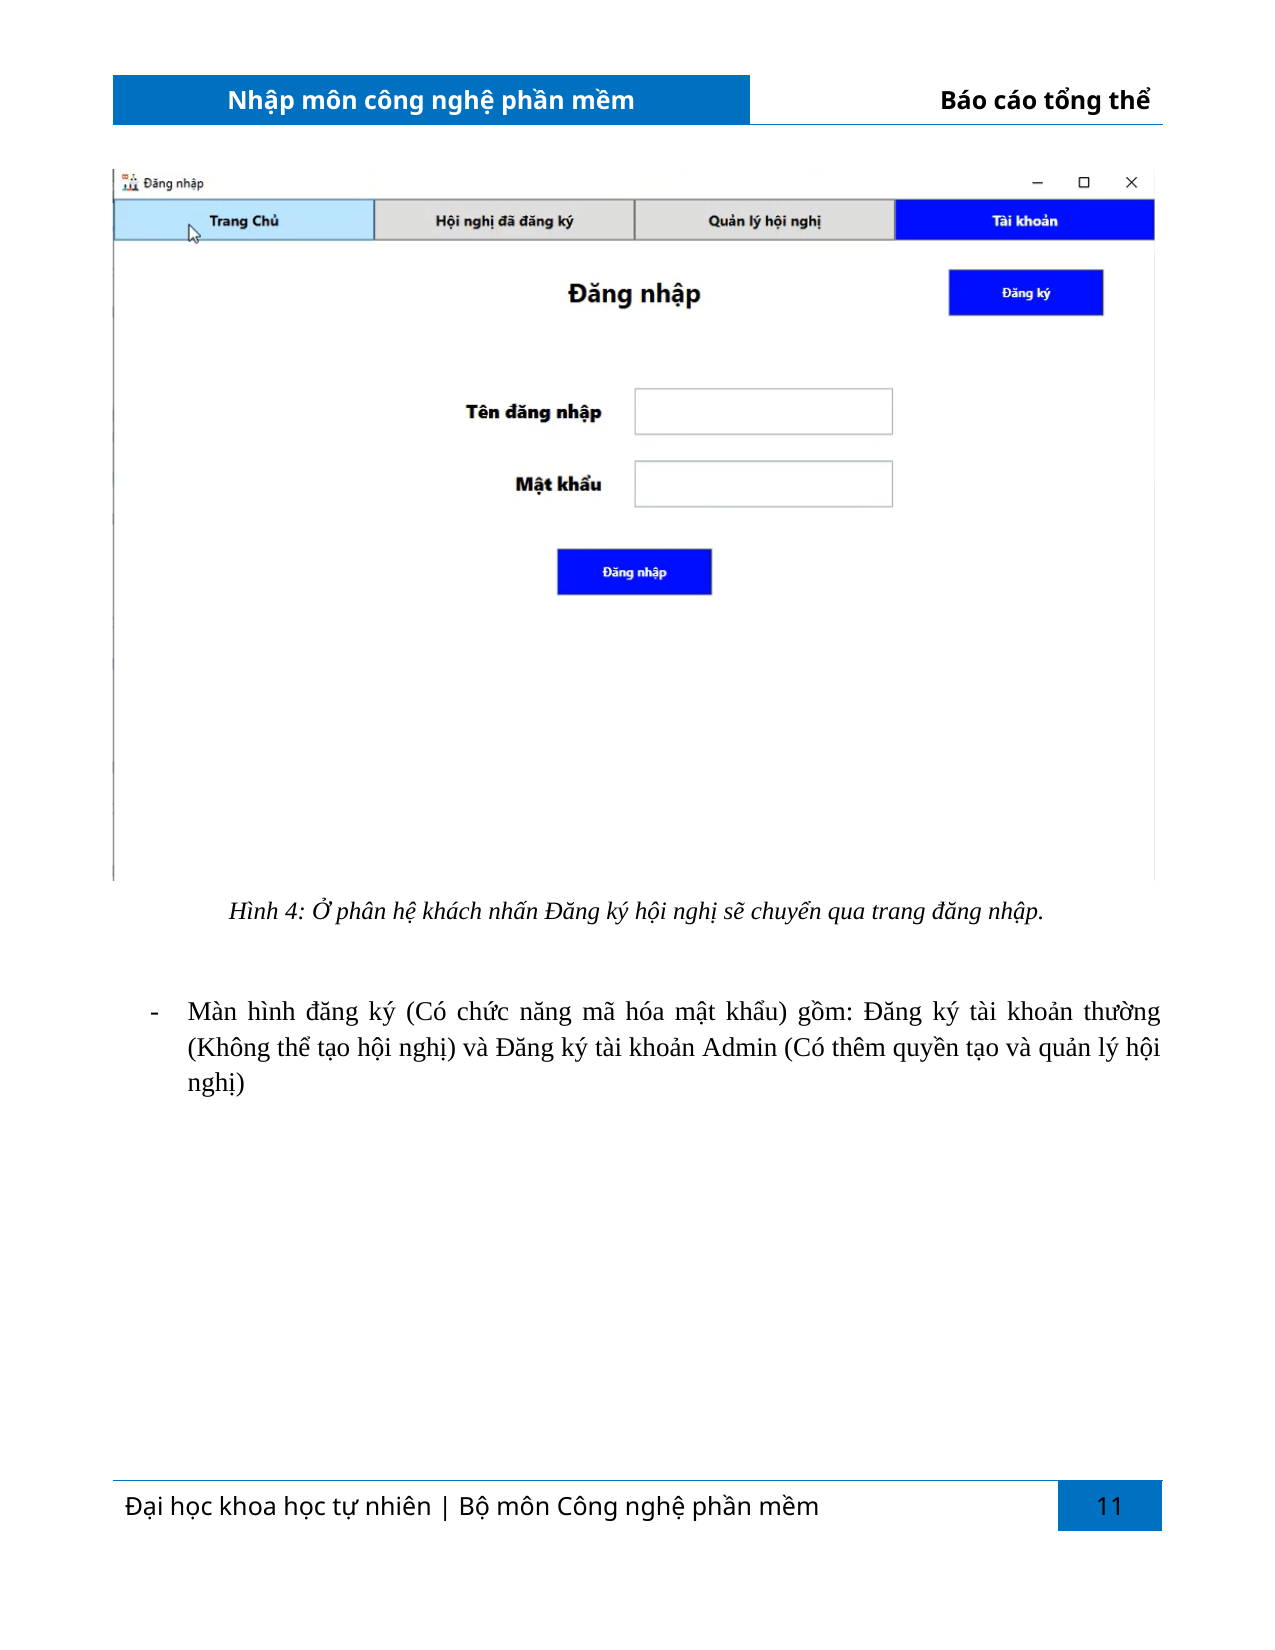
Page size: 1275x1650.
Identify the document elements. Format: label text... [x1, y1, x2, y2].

picture [112, 169, 1155, 881]
list Màn hình đăng ký (Có chức năng mã hóa mật khẩu) gồm: Đăng ký tài khoản thường (Không thể tạo hội nghị) và Đăng ký tài khoản Admin (Có thêm quyền tạo và quản lý hội nghị) [150, 995, 1162, 1098]
text Hình 4: Ở phân hệ khách nhấn Đăng ký hội nghị sẽ chuyển qua trang đăng nhập. [112, 896, 1162, 925]
